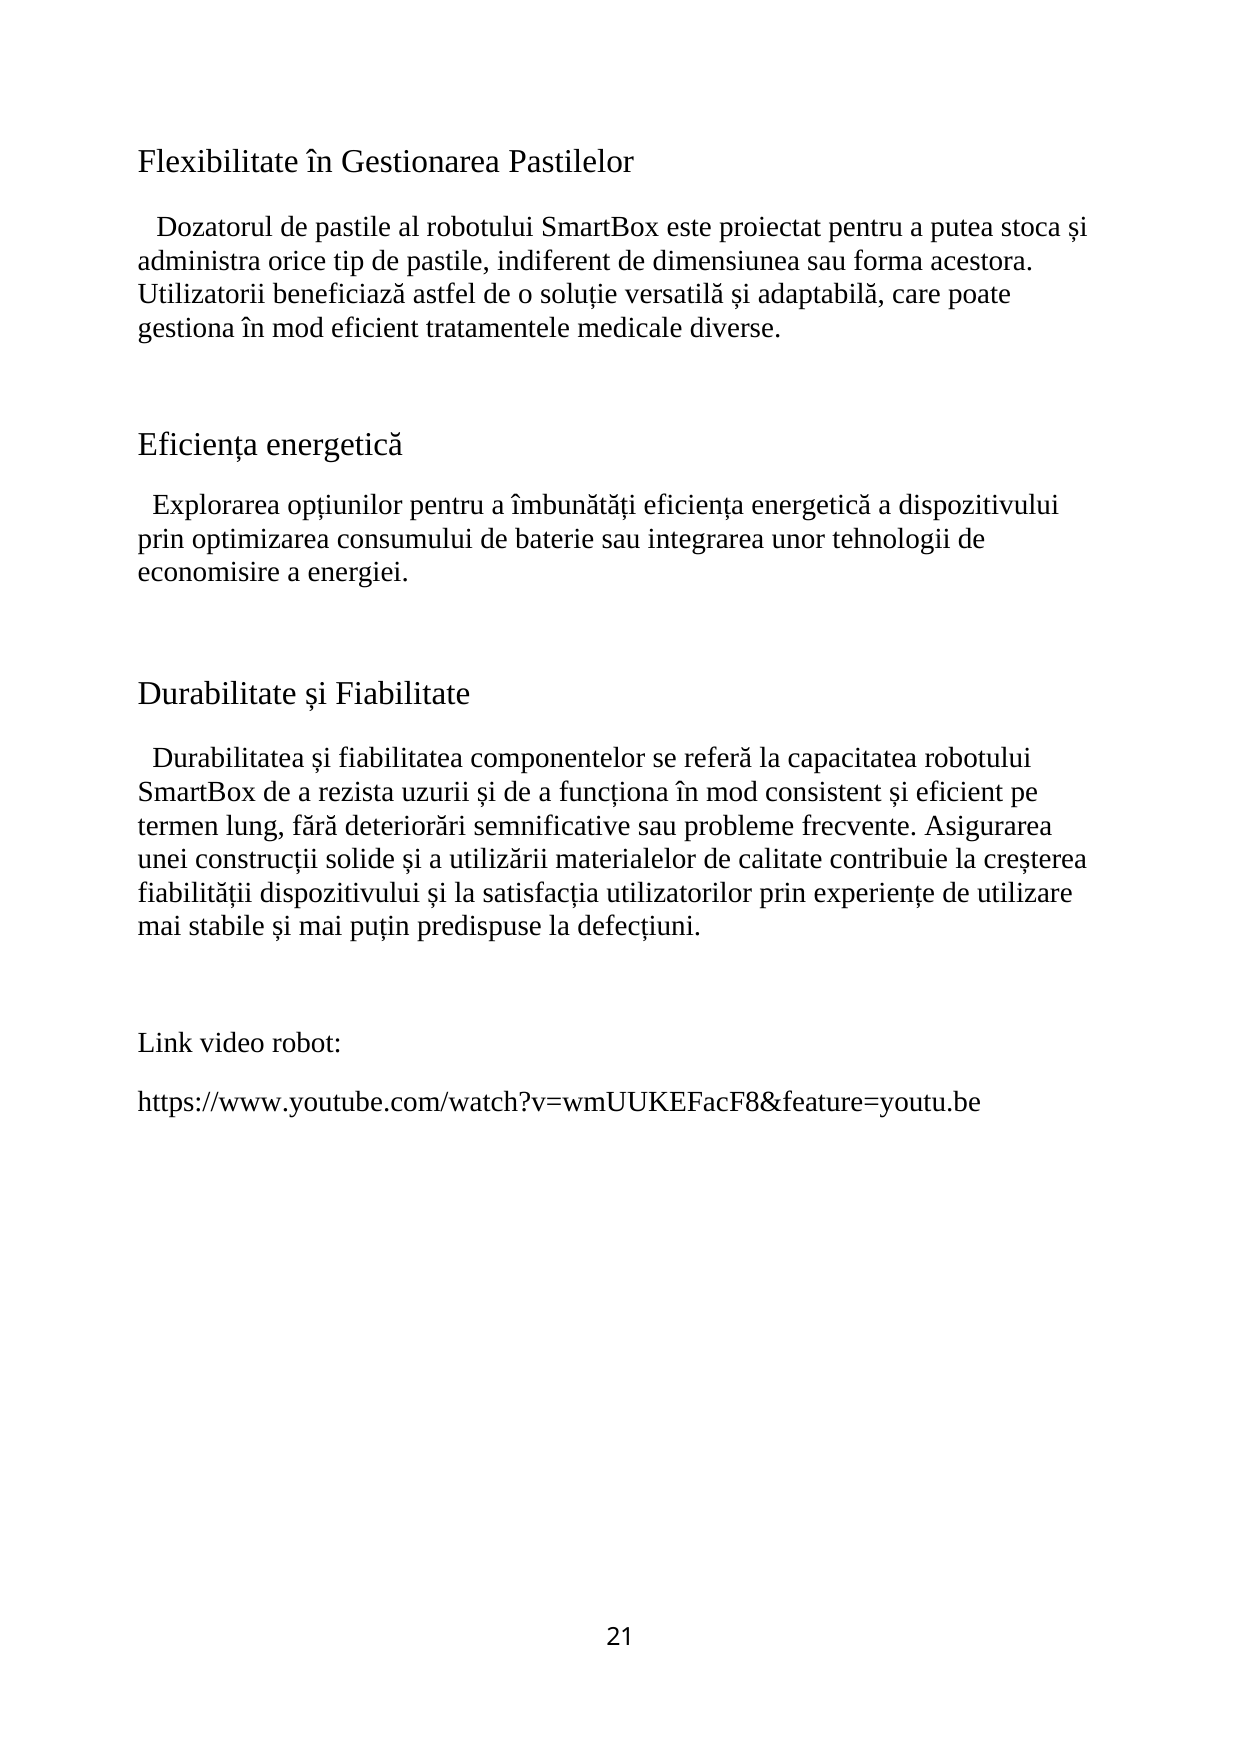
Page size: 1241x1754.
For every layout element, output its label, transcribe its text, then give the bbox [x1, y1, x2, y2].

text Link video robot: [137, 1025, 1103, 1059]
subtitle Flexibilitate în Gestionarea Pastilelor [137, 142, 1103, 180]
text Eficiența energetică [137, 424, 1103, 462]
text Durabilitatea și fiabilitatea componentelor se referă la capacitatea robotului SmartBox de a rezista uzurii și de a funcționa în mod consistent și eficient pe termen lung, fără deteriorări semnificative sau probleme frecvente. Asigurarea unei construcții solide și a utilizării materialelor de calitate contribuie la creșterea fiabilității dispozitivului și la satisfacția utilizatorilor prin experiențe de utilizare mai stabile și mai puțin predispuse la defecțiuni. [137, 741, 1103, 942]
text Explorarea opțiunilor pentru a îmbunătăți eficiența energetică a dispozitivului prin optimizarea consumului de baterie sau integrarea unor tehnologii de economisire a energiei. [137, 487, 1103, 588]
subtitle Dozatorul de pastile al robotului SmartBox este proiectat pentru a putea stoca și administra orice tip de pastile, indiferent de dimensiunea sau forma acestora. Utilizatorii beneficiază astfel de o soluție versatilă și adaptabilă, care poate gestiona în mod eficient tratamentele medicale diverse. [137, 209, 1103, 343]
text https://www.youtube.com/watch?v=wmUUKEFacF8&feature=youtu.be [137, 1084, 1103, 1117]
subtitle Durabilitate și Fiabilitate [137, 673, 1103, 711]
